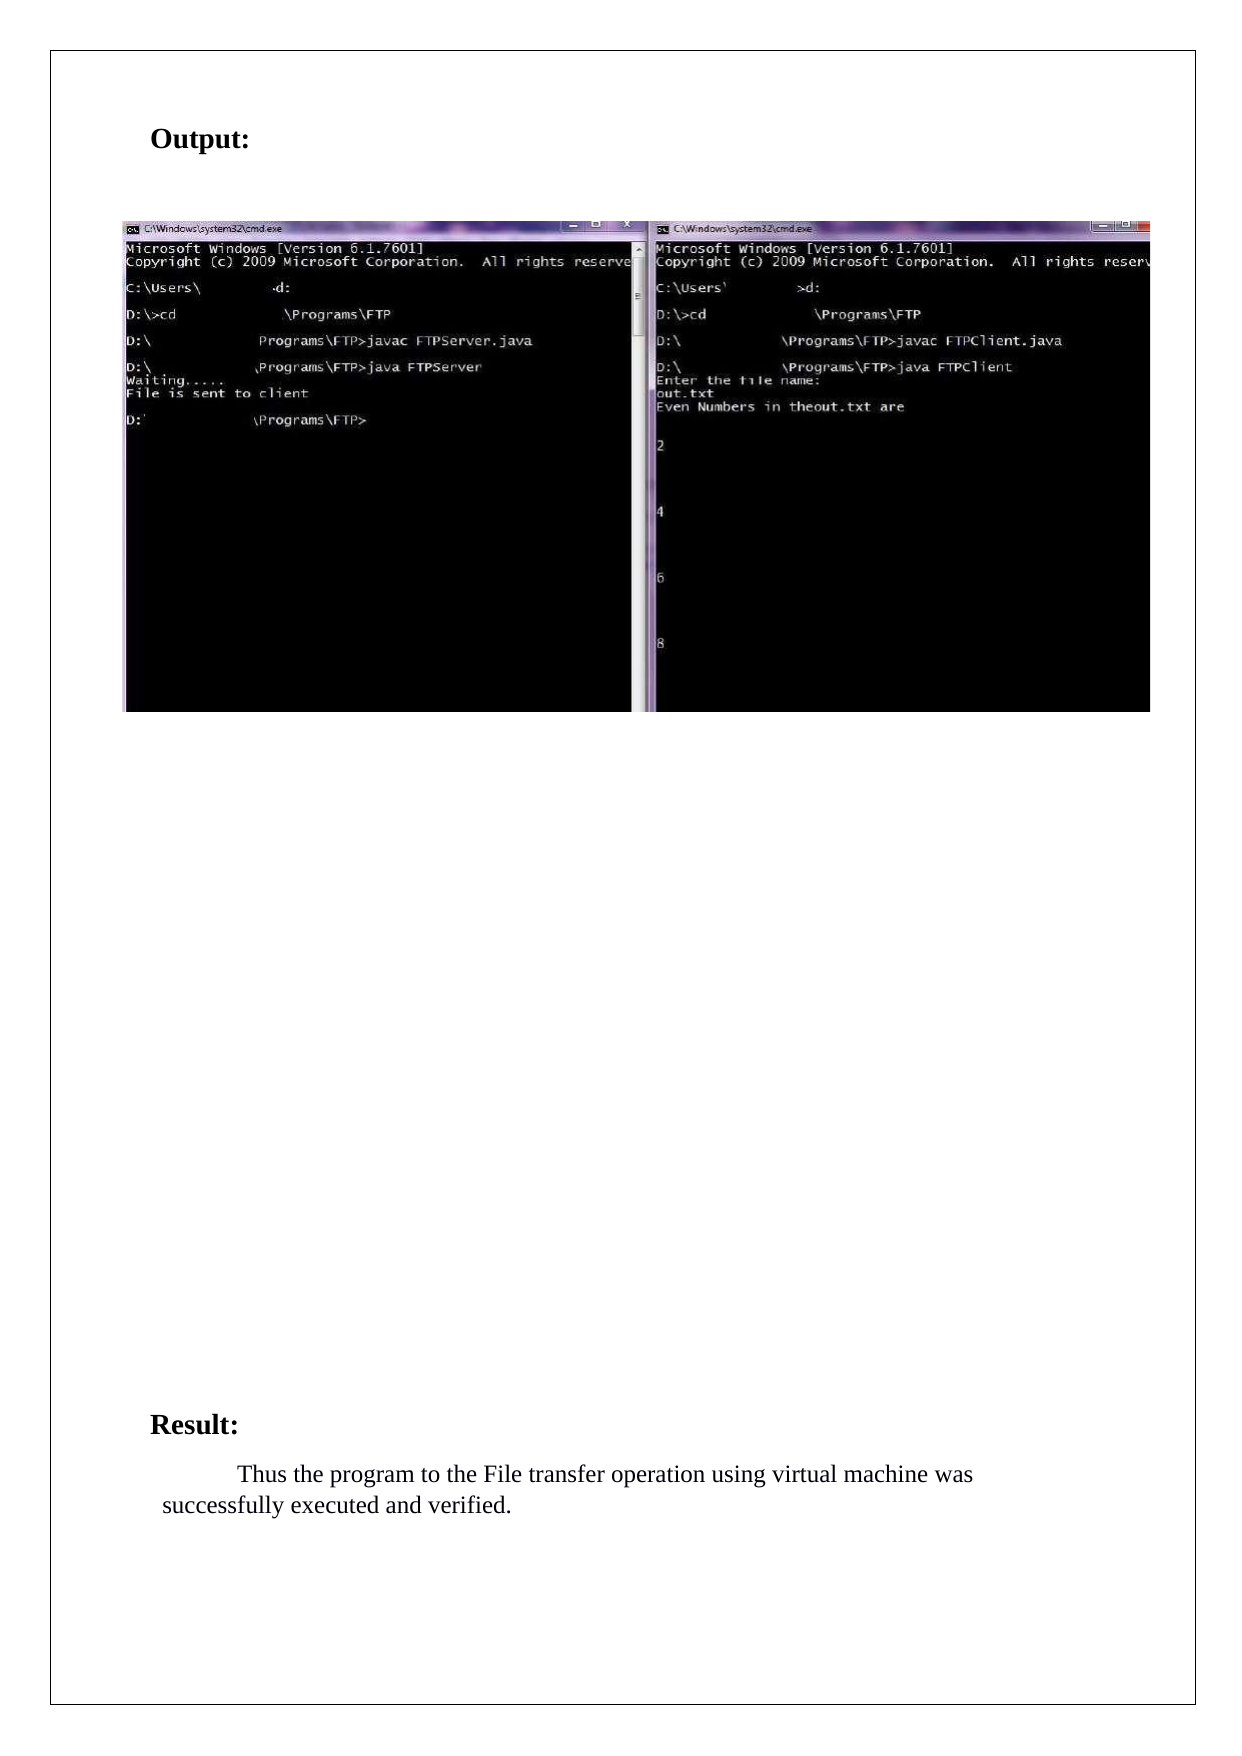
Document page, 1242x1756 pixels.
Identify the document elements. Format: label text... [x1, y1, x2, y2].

picture [122, 221, 1151, 712]
subtitle Output: [150, 121, 1195, 155]
text Thus the program to the File transfer operation using virtual machine was successfully executed and verified. [162, 1459, 976, 1518]
text Result: [150, 1407, 1195, 1440]
